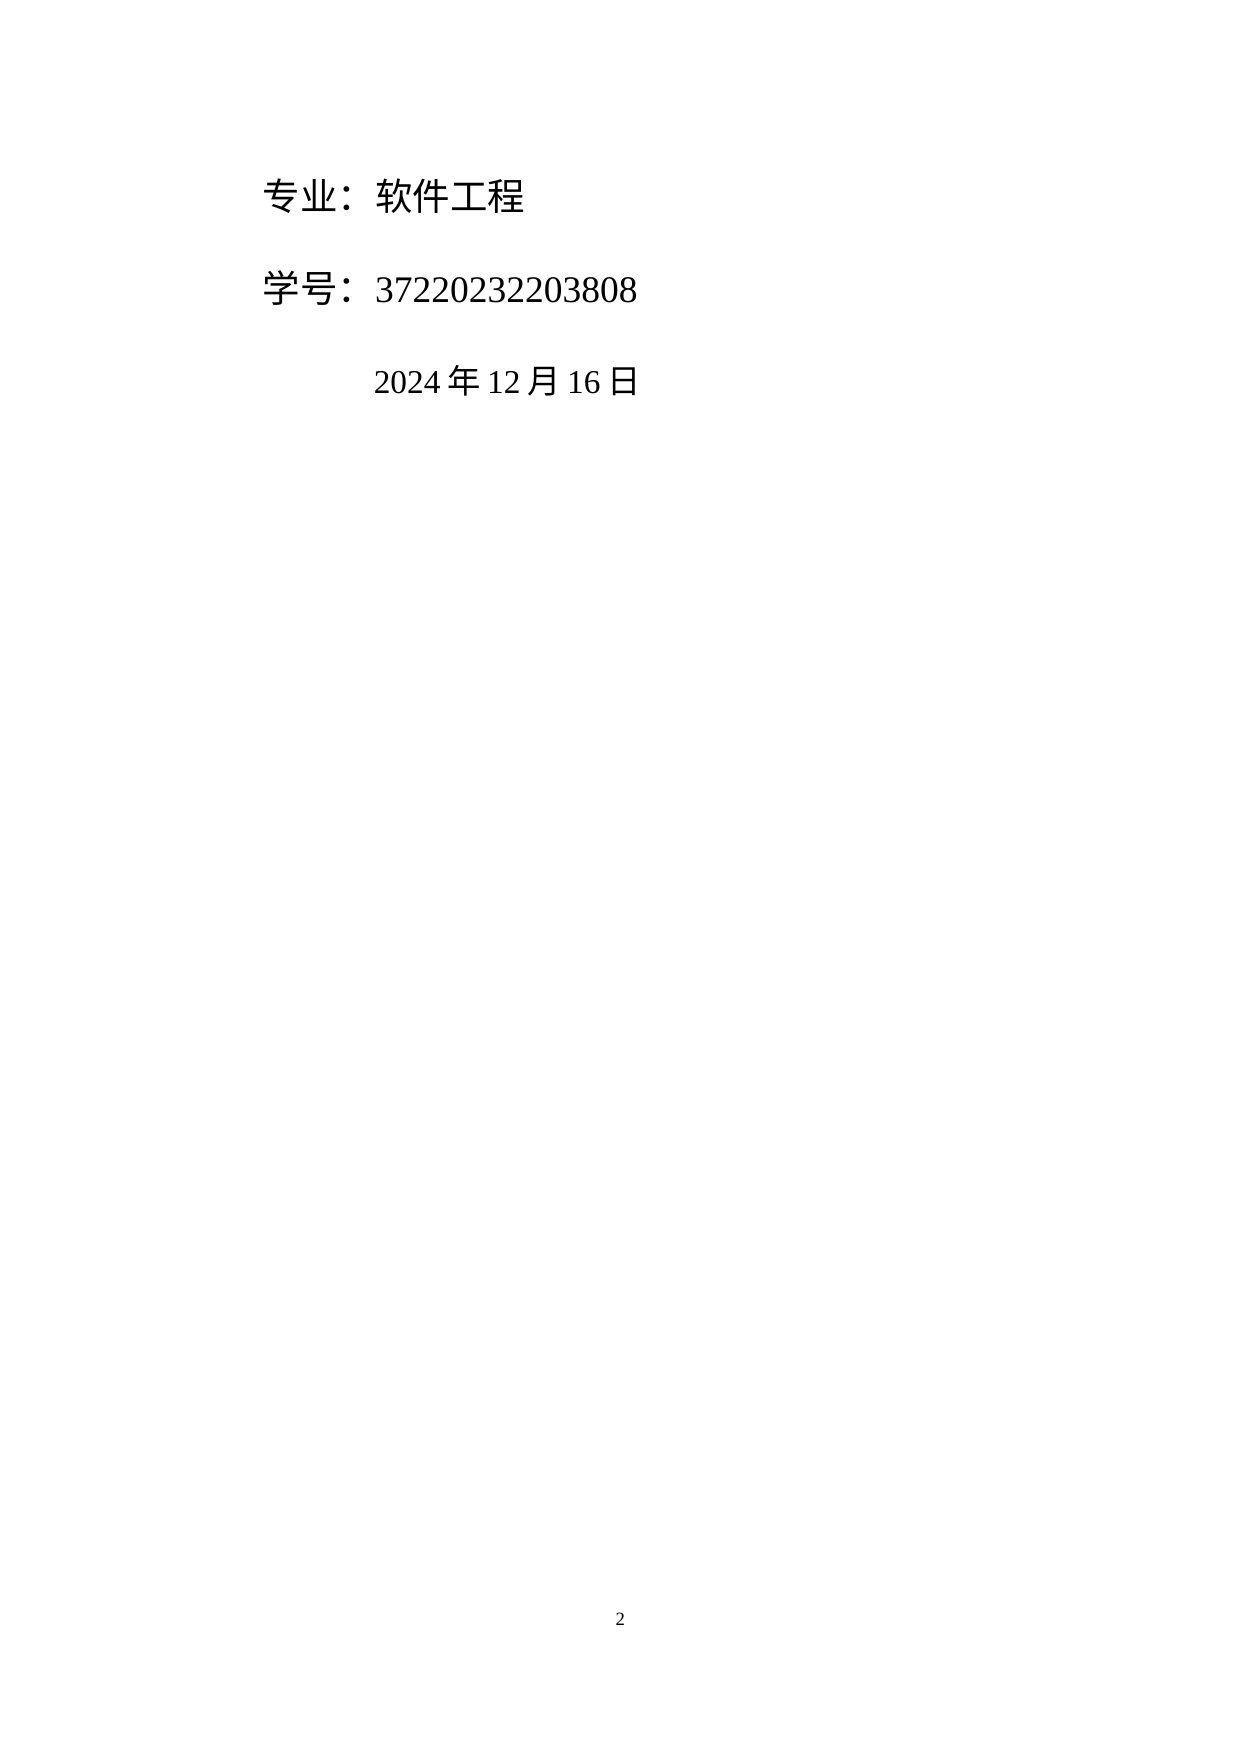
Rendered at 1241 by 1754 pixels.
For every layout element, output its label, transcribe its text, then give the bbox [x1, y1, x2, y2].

text 专业：软件工程 [187, 162, 1053, 227]
text 学号：37220232203808 [187, 254, 1053, 319]
text 2024年12月16日 [187, 346, 1053, 411]
